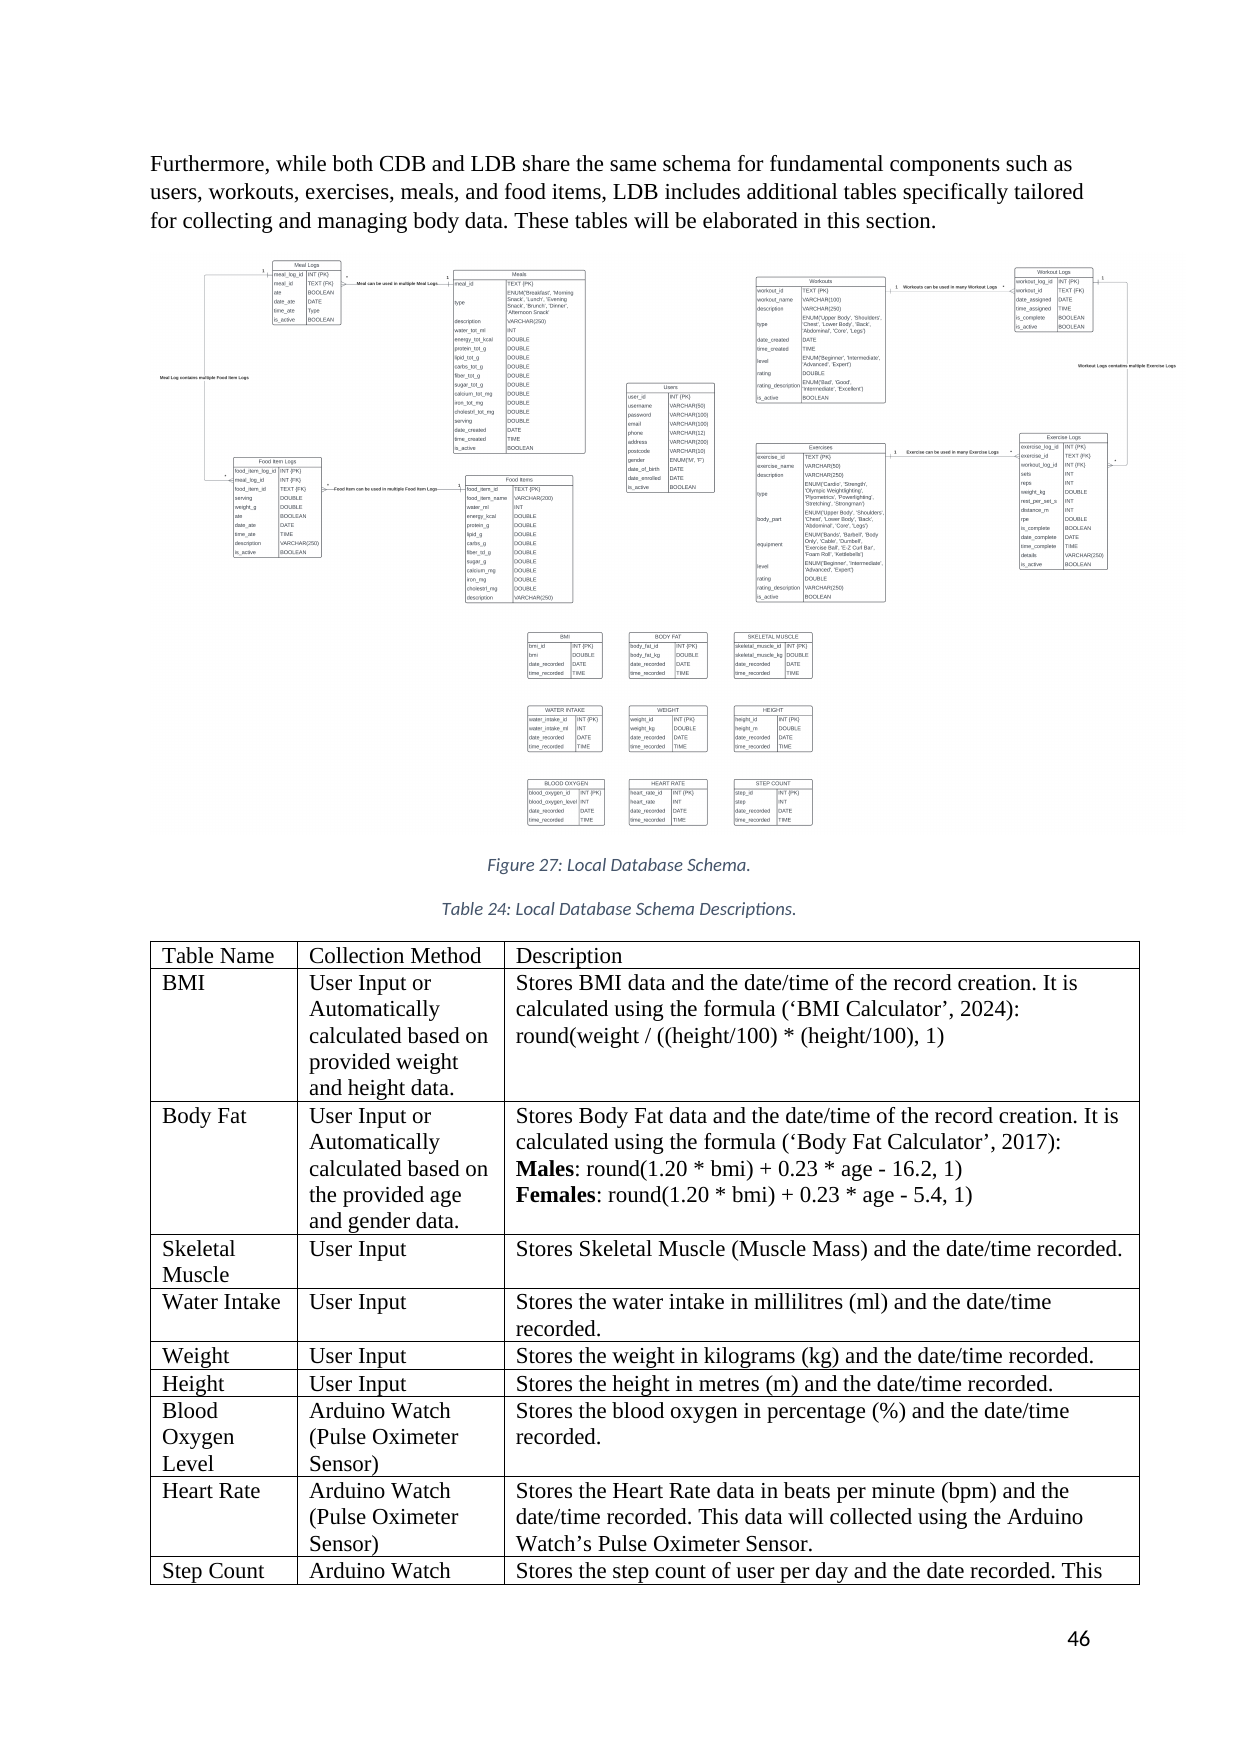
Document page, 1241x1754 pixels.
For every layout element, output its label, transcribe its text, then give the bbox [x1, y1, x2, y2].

table_cell Water Intake [151, 1289, 297, 1341]
table_cell Stores Body Fat data and the date/time of the record creation. It is calculated using the formula (‘Body Fat Calculator’, 2017): Males: round(1.20 * bmi) + 0.23 * age - 16.2, 1) Females: round(1.20 * bmi) + 0.23 * age - 5.4, 1) [505, 1102, 1139, 1234]
table_cell Blood Oxygen Level [151, 1397, 297, 1476]
table_cell User Input [298, 1289, 504, 1341]
table_header Table Name [151, 942, 297, 968]
table_cell Weight [151, 1342, 297, 1368]
table_cell Body Fat [151, 1102, 297, 1234]
table_cell Heart Rate [151, 1477, 297, 1556]
table_cell Stores the Heart Rate data in beats per minute (bpm) and the date/time recorded. This data will collected using the Arduino Watch’s Pulse Oximeter Sensor. [505, 1477, 1139, 1556]
table_cell User Input [298, 1235, 504, 1287]
table_cell Arduino Watch (Pulse Oximeter Sensor) [298, 1397, 504, 1476]
table_header Description [505, 942, 1139, 968]
text Figure 27: Local Database Schema. [150, 853, 1090, 876]
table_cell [505, 1557, 1139, 1583]
table_cell Height [151, 1370, 297, 1396]
table_cell Arduino Watch (Pulse Oximeter Sensor) [298, 1477, 504, 1556]
picture [150, 252, 1186, 835]
table_cell Stores the blood oxygen in percentage (%) and the date/time recorded. [505, 1397, 1139, 1476]
text Furthermore, while both CDB and LDB share the same schema for fundamental components such as users, workouts, exercises, meals, and food items, LDB includes additional tables specifically tailored for collecting and managing body data. These tables will be elaborated in this section. [150, 150, 1090, 233]
table_cell Skeletal Muscle [151, 1235, 297, 1287]
table_cell User Input [298, 1342, 504, 1368]
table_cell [298, 1557, 504, 1583]
table_header Collection Method [298, 942, 504, 968]
table_cell Stores BMI data and the date/time of the record creation. It is calculated using the formula (‘BMI Calculator’, 2024): round(weight / ((height/100) * (height/100), 1) [505, 969, 1139, 1101]
table_cell Stores the height in metres (m) and the date/time recorded. [505, 1370, 1139, 1396]
table_cell User Input or Automatically calculated based on the provided age and gender data. [298, 1102, 504, 1234]
table_cell User Input [298, 1370, 504, 1396]
table_cell Stores Skeletal Muscle (Muscle Mass) and the date/time recorded. [505, 1235, 1139, 1287]
table_cell Stores the water intake in millilitres (ml) and the date/time recorded. [505, 1289, 1139, 1341]
text Table 24: Local Database Schema Descriptions. [150, 897, 1090, 920]
table_cell Step Count [151, 1557, 297, 1583]
table_cell Stores the weight in kilograms (kg) and the date/time recorded. [505, 1342, 1139, 1368]
table_cell BMI [151, 969, 297, 1101]
table_cell User Input or Automatically calculated based on provided weight and height data. [298, 969, 504, 1101]
